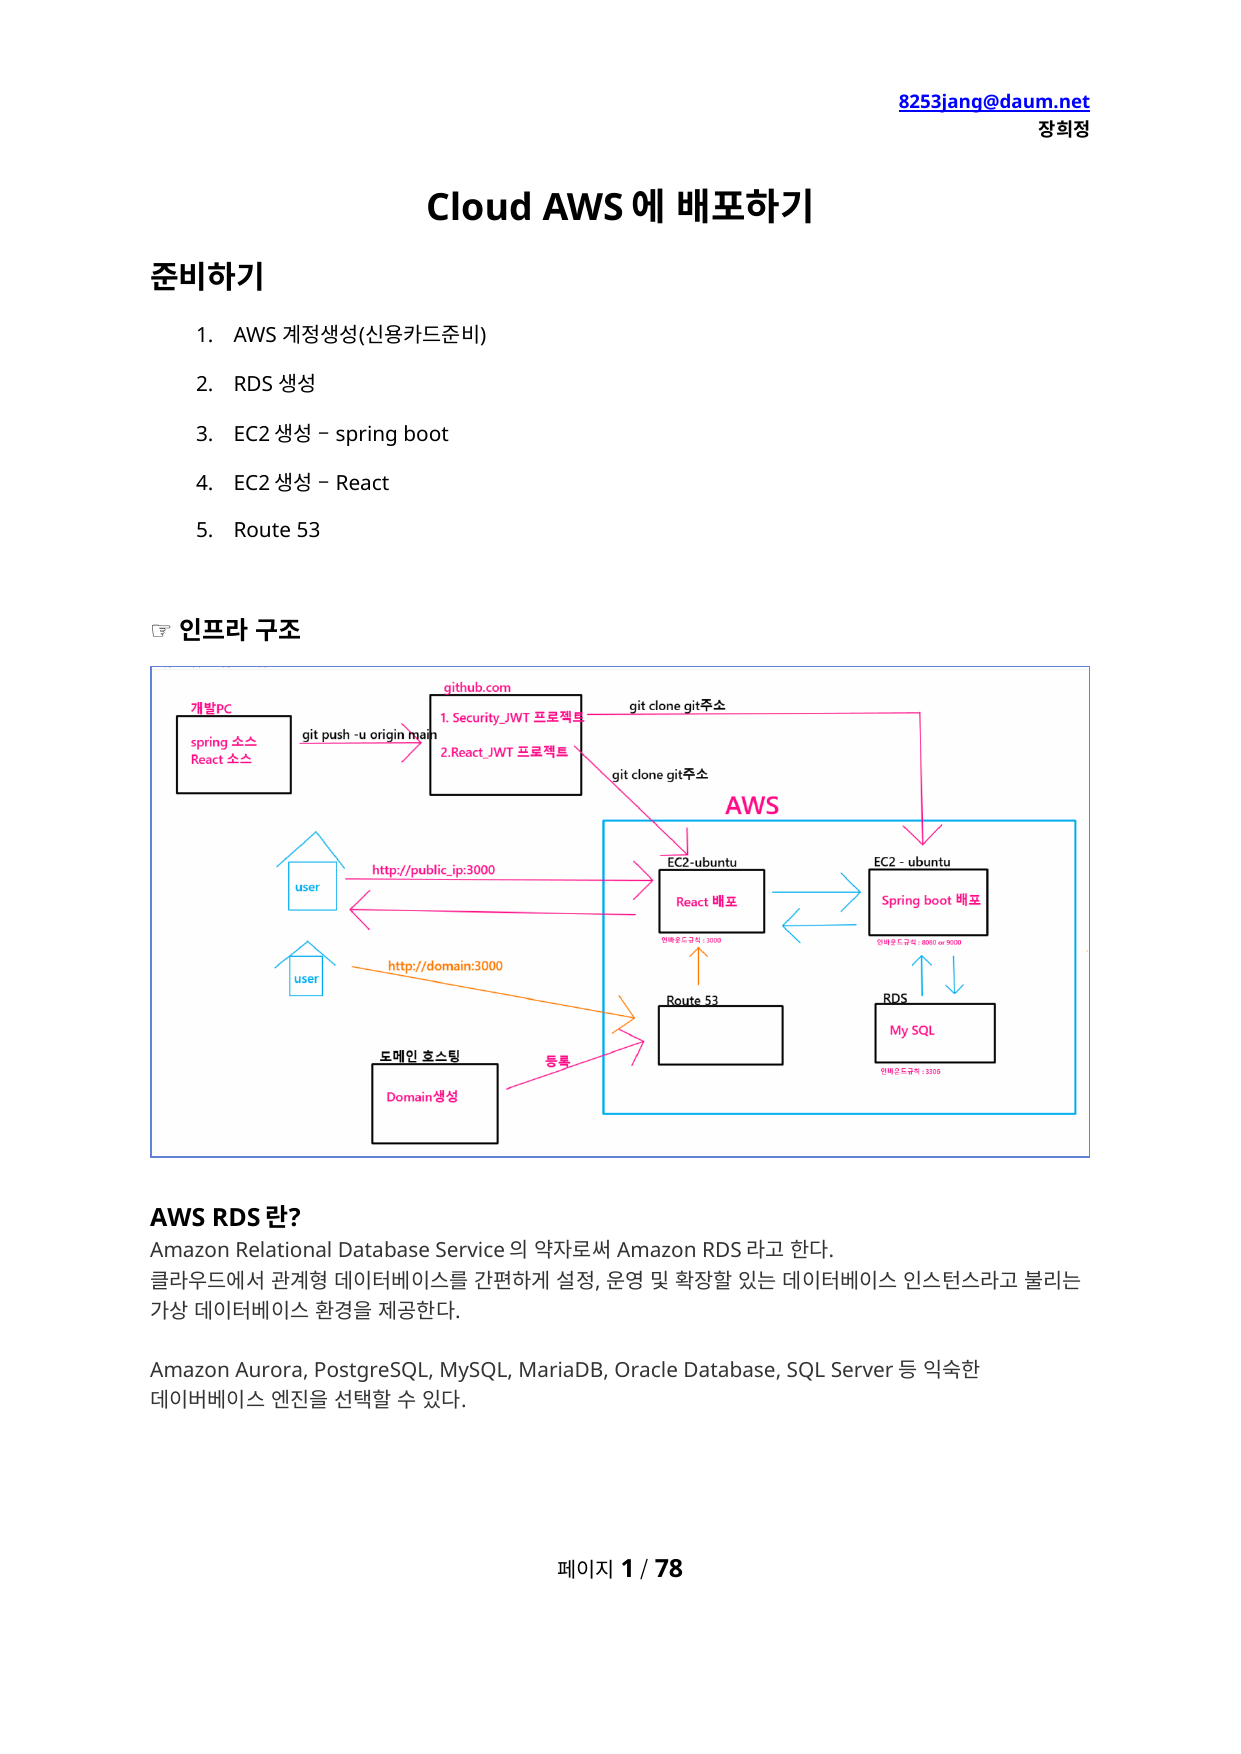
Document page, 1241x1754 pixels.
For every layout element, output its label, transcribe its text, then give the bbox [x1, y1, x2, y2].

text Amazon Aurora, PostgreSQL, MySQL, MariaDB, Oracle Database, SQL Server등 익숙한 데이버베이스 엔진을 선택할 수 있다. [150, 1353, 1090, 1414]
picture [152, 667, 1089, 1156]
list Route 53 [196, 516, 1090, 544]
list EC2생성 – React [196, 466, 1090, 496]
text AWS RDS란? [150, 1197, 1090, 1234]
text 클라우드에서 관계형 데이터베이스를 간편하게 설정, 운영 및 확장할 있는 데이터베이스 인스턴스라고 불리는 가상 데이터베이스 환경을 제공한다. [150, 1264, 1090, 1324]
list RDS 생성 [196, 367, 1090, 398]
list EC2생성 – spring boot [196, 417, 1090, 447]
text Cloud AWS에 배포하기 [150, 177, 1090, 232]
list AWS 계정생성(신용카드준비) [196, 318, 1090, 348]
text 준비하기 [150, 253, 1090, 298]
text Amazon Relational Database Service의 약자로써 Amazon RDS라고 한다. [150, 1234, 1090, 1264]
list ☞ 인프라 구조 [150, 610, 1090, 646]
